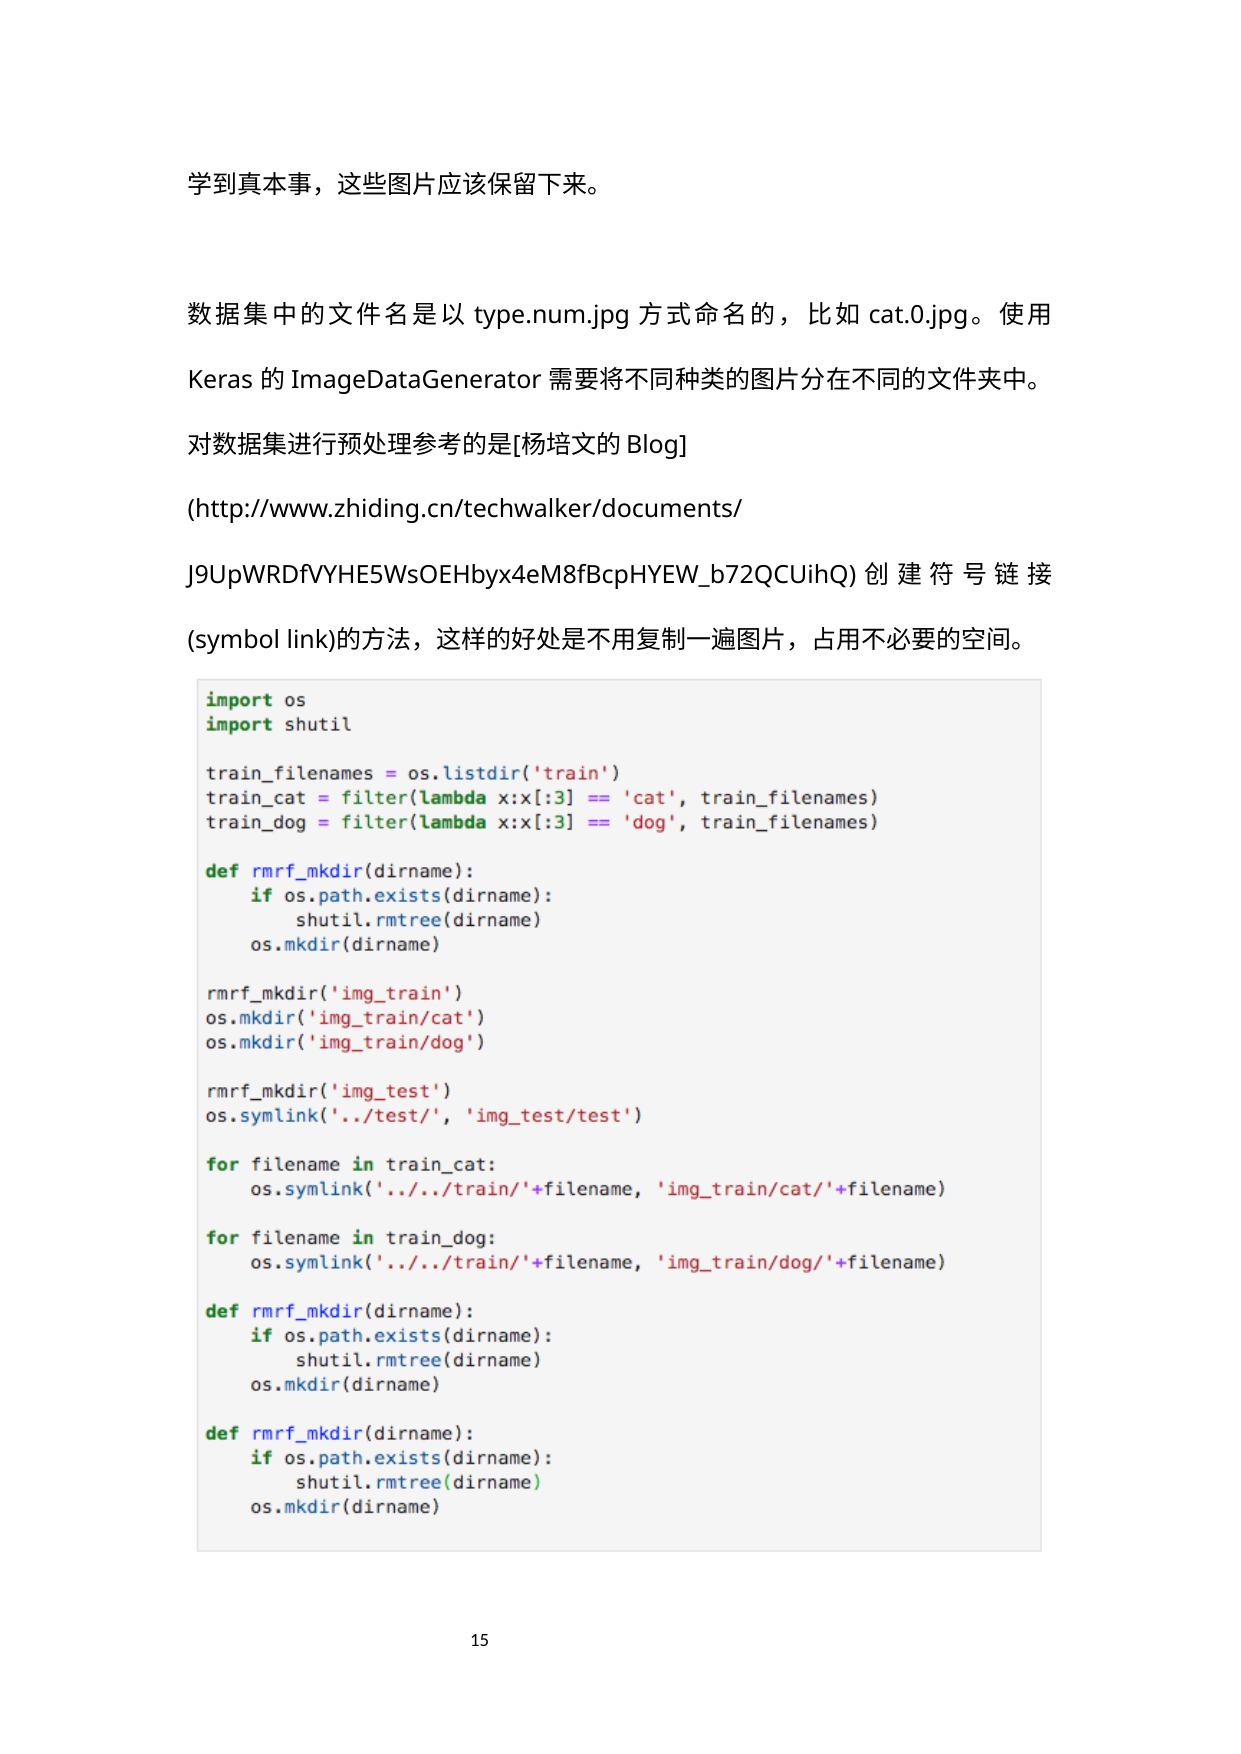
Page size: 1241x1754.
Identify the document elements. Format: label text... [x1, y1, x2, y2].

list 数据集中的文件名是以type.num.jpg方式命名的，比如cat.0.jpg。使用 Keras 的 ImageDataGenerator 需要将不同种类的图片分在不同的文件夹中。对数据集进行预处理参考的是[杨培文的Blog] [187, 280, 1053, 475]
list (http://www.zhiding.cn/techwalker/documents/J9UpWRDfVYHE5WsOEHbyx4eM8fBcpHYEW_b72QCUihQ)创建符号链接(symbol link)的方法，这样的好处是不用复制一遍图片，占用不必要的空间。 [187, 475, 1053, 670]
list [187, 150, 1053, 215]
picture [187, 670, 1052, 1565]
